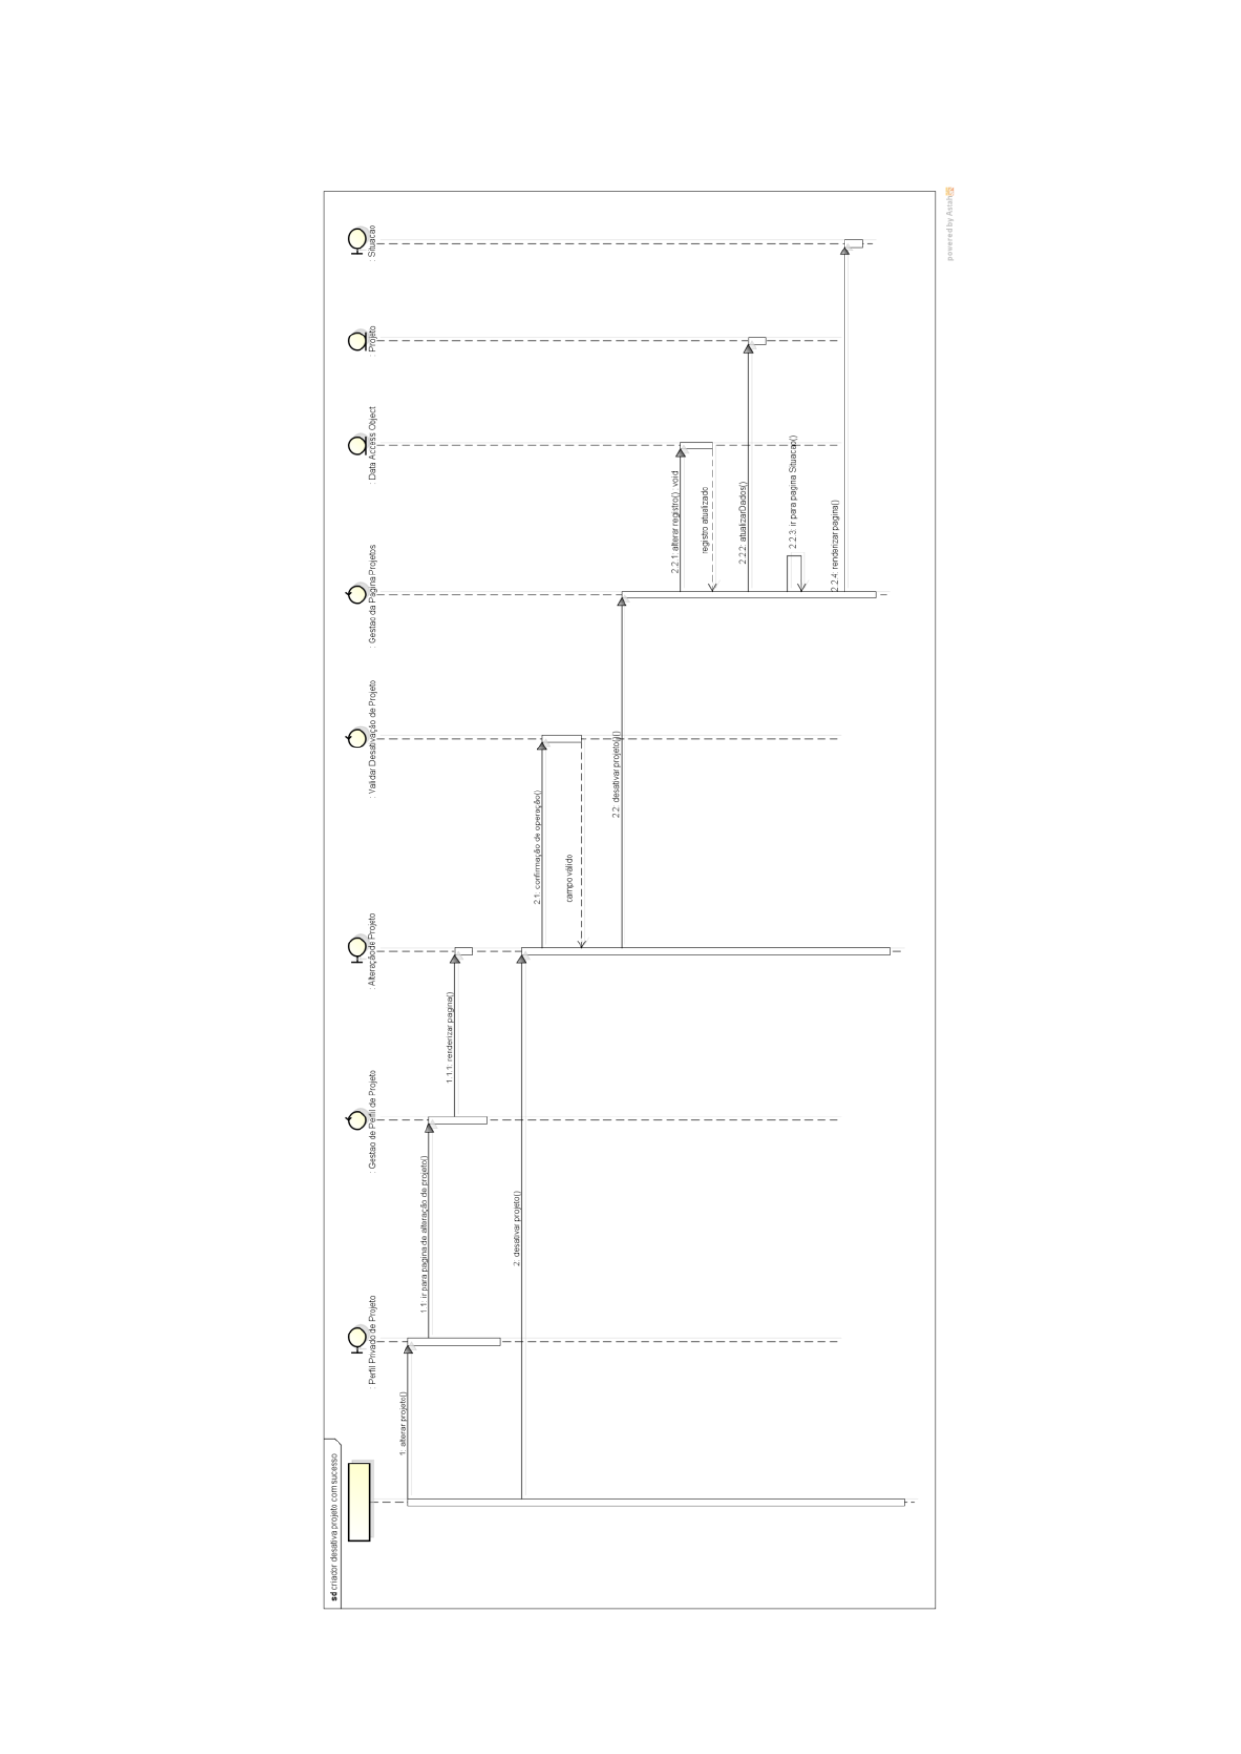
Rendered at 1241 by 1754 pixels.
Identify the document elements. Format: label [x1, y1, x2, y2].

picture [317, 186, 955, 1614]
